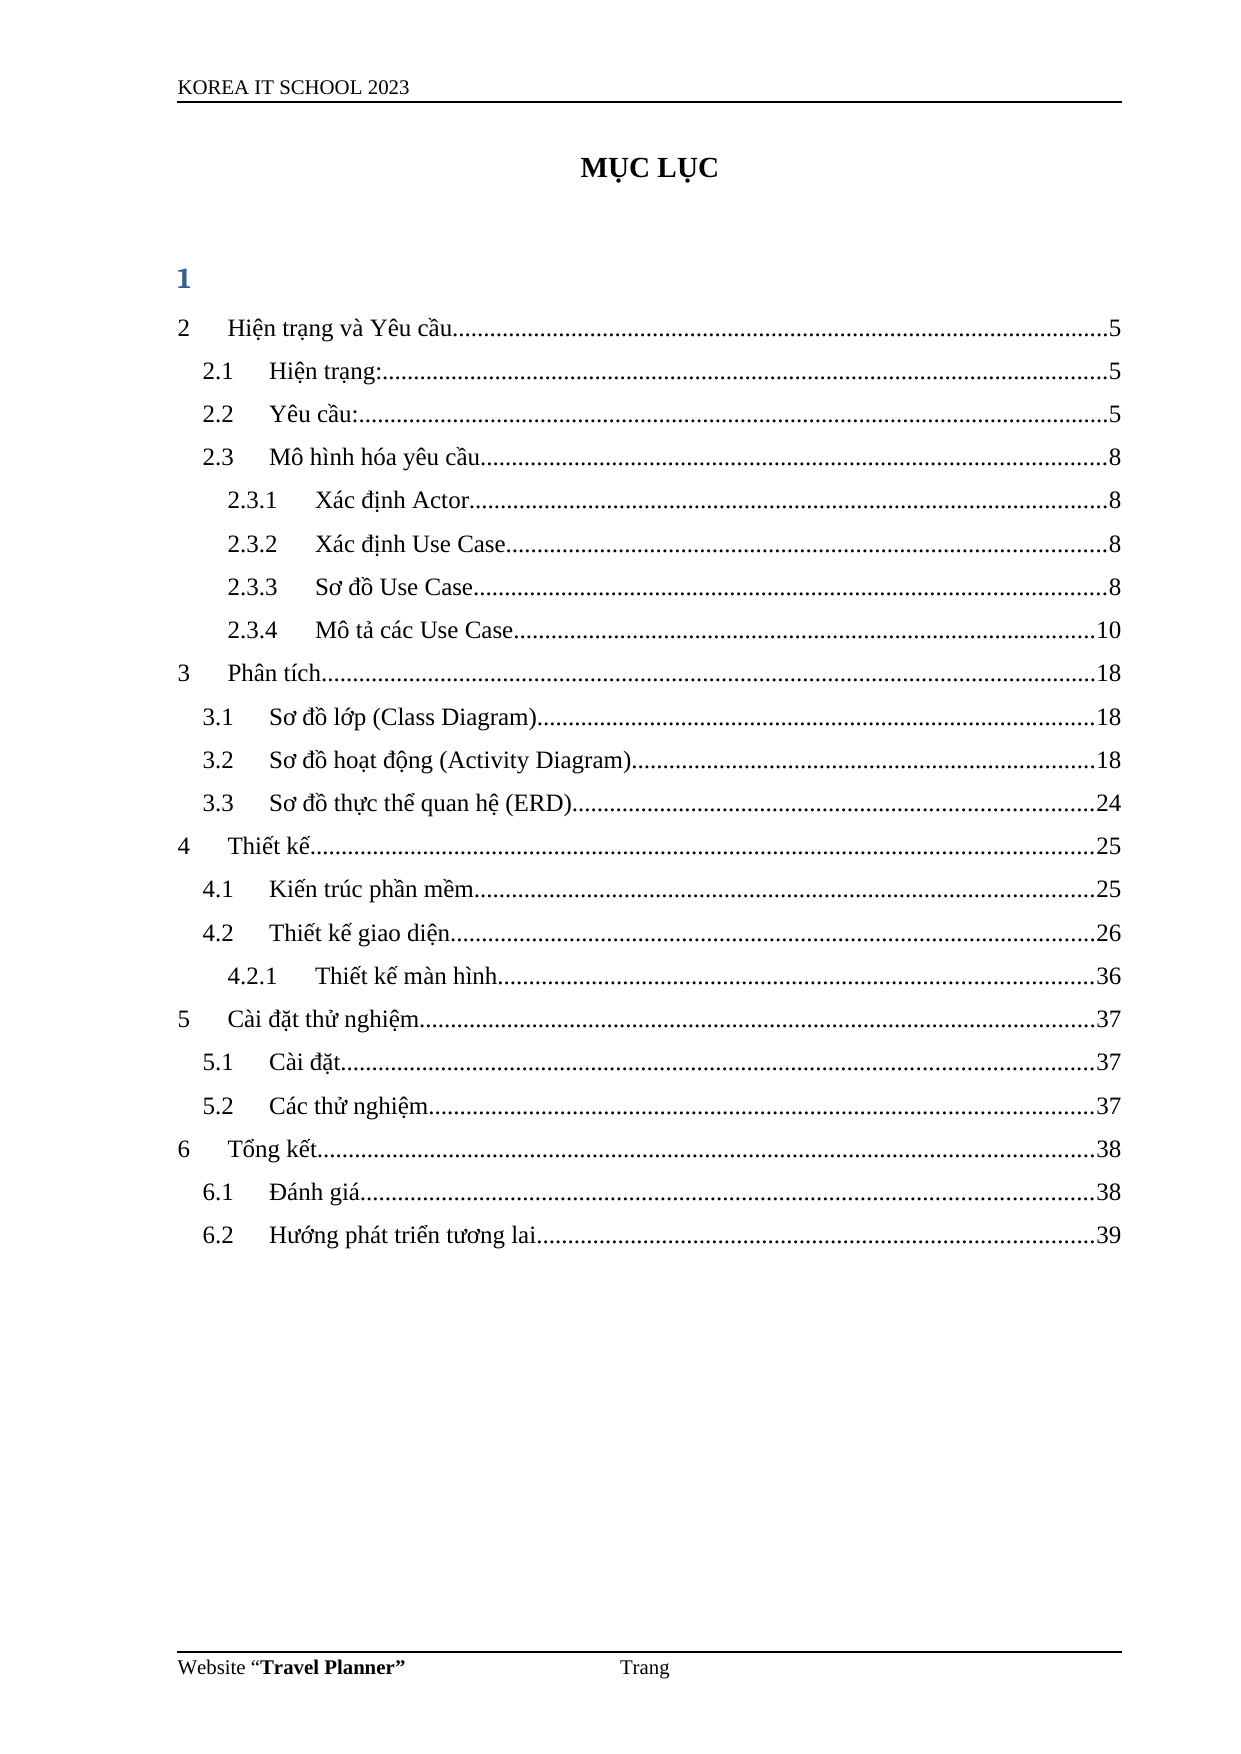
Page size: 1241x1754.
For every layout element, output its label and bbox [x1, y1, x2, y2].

text [177, 150, 1122, 183]
